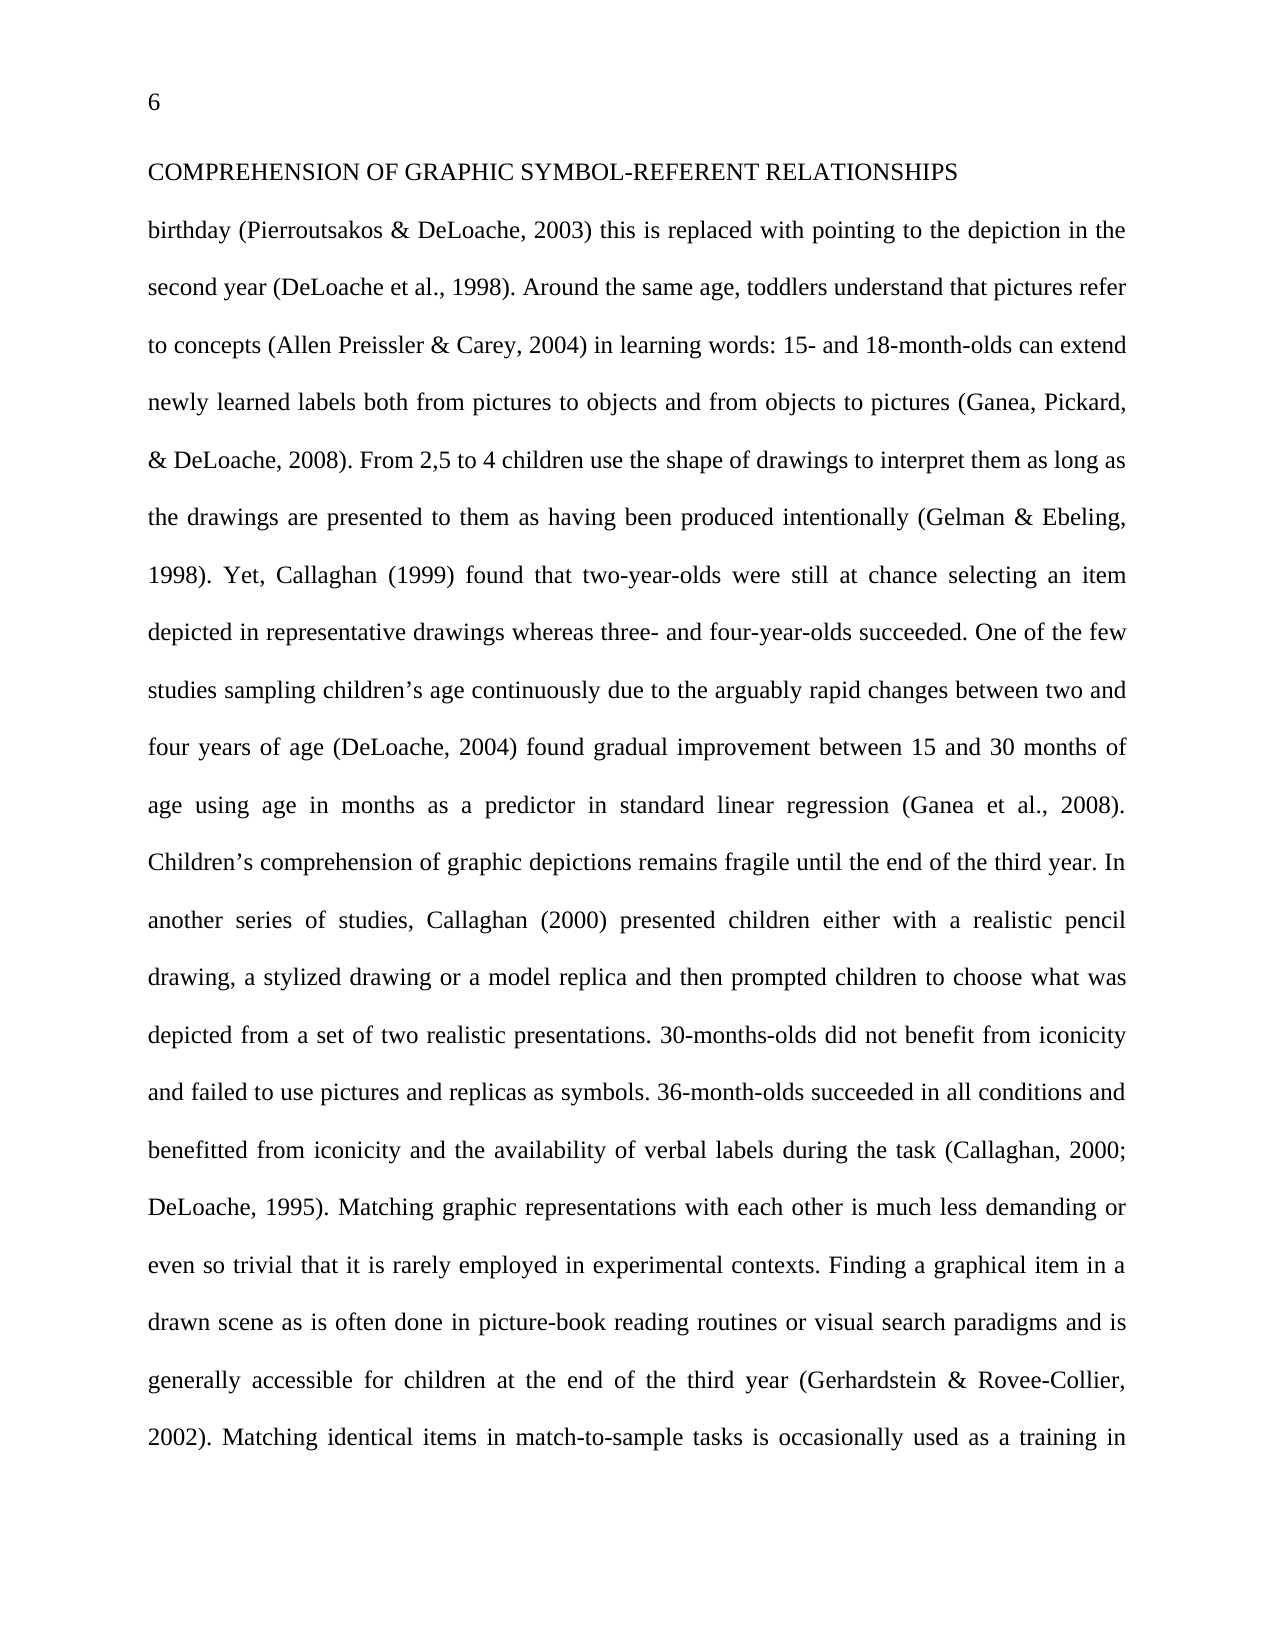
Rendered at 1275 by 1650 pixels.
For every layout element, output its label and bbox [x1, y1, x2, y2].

text [148, 215, 1127, 1451]
